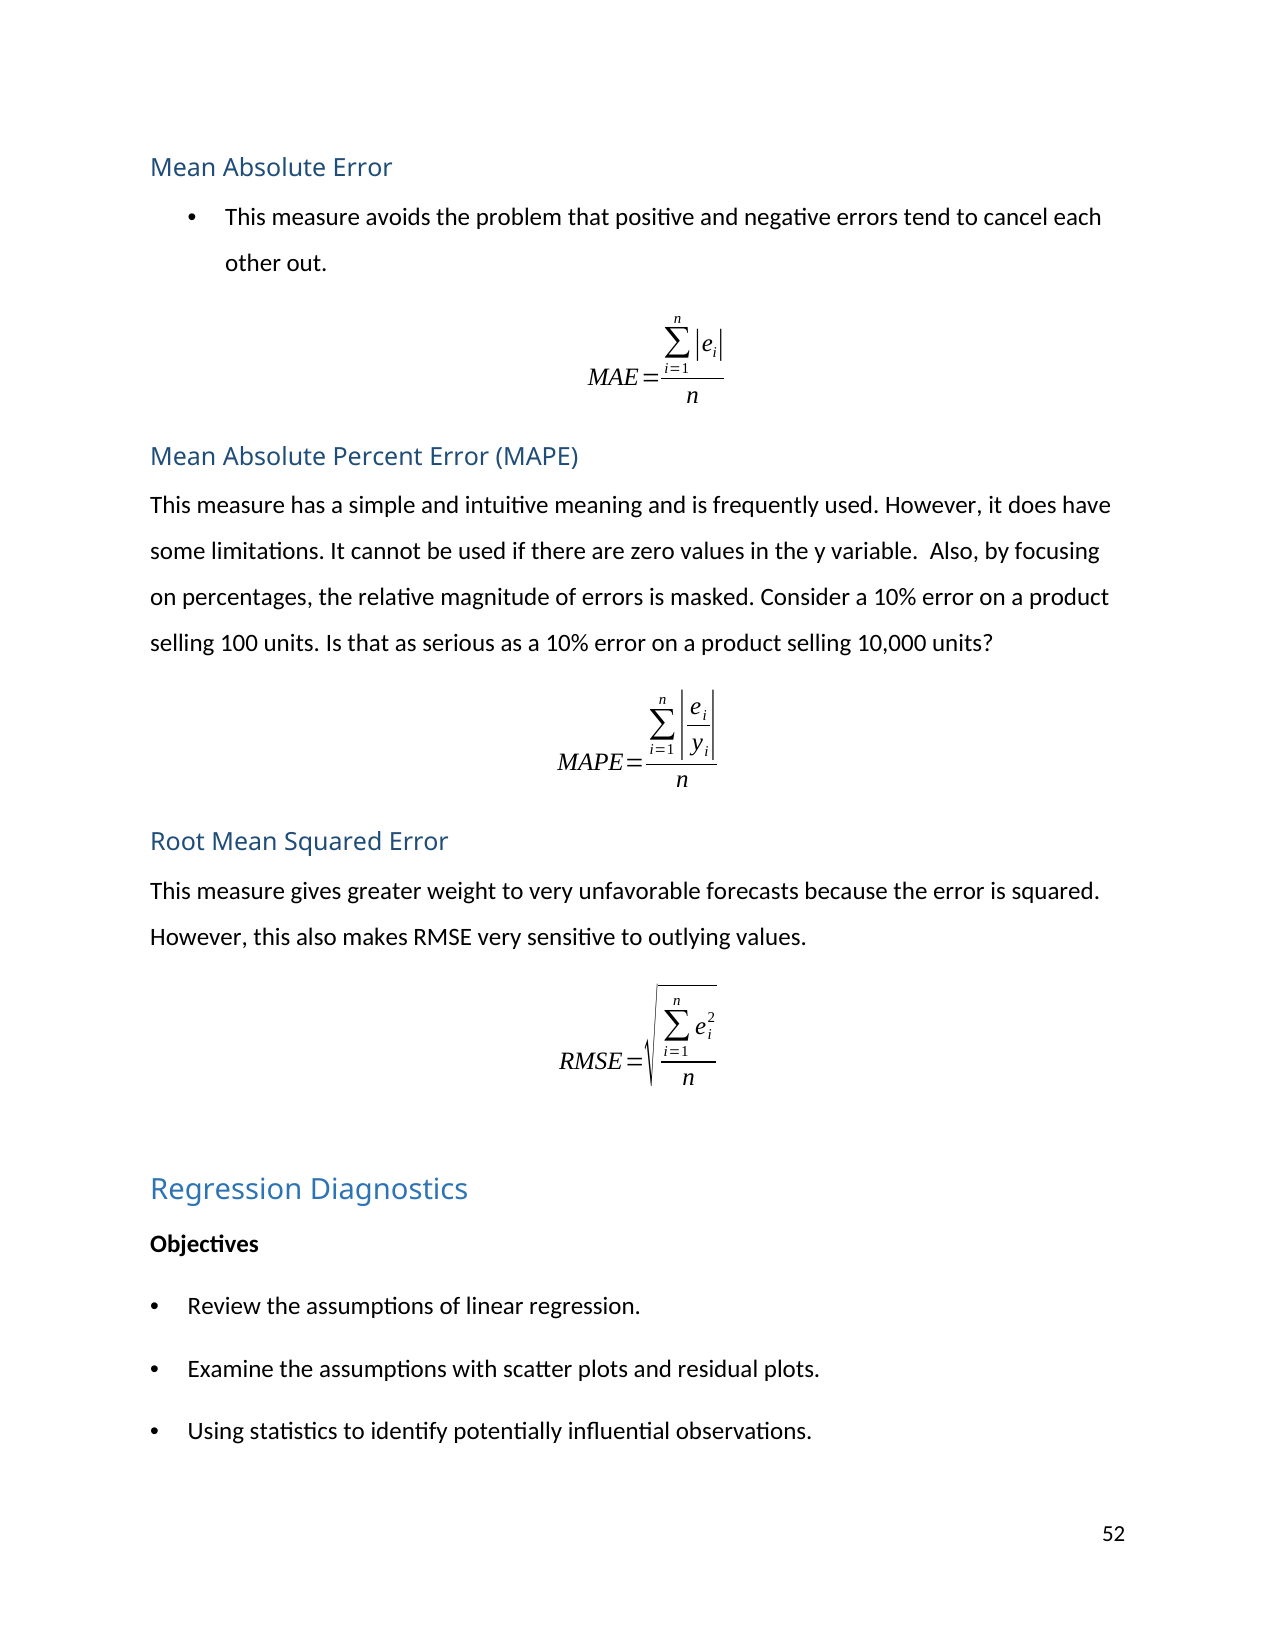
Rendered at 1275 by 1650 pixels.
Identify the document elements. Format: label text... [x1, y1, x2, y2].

text This measure has a simple and intuitive meaning and is frequently used. However, it does have some limitations. It cannot be used if there are zero values in the y variable. Also, by focusing on percentages, the relative magnitude of errors is masked. Consider a 10% error on a product selling 100 units. Is that as serious as a 10% error on a product selling 10,000 units? [150, 489, 1125, 657]
list Examine the assumptions with scatter plots and residual plots. [150, 1353, 1125, 1383]
list Review the assumptions of linear regression. [150, 1290, 1125, 1321]
text This measure gives greater weight to very unfavorable forecasts because the error is squared. However, this also makes RMSE very sensitive to outlying values. [150, 875, 1125, 951]
subtitle Mean Absolute Error [150, 150, 1125, 184]
list Using statistics to identify potentially influential observations. [150, 1415, 1125, 1446]
subtitle Root Mean Squared Error [150, 824, 1125, 858]
text Objectives [150, 1228, 1125, 1258]
list This measure avoids the problem that positive and negative errors tend to cancel each other out. [187, 201, 1125, 277]
subtitle Mean Absolute Percent Error (MAPE) [150, 438, 1125, 472]
subtitle Regression Diagnostics [150, 1168, 1125, 1208]
